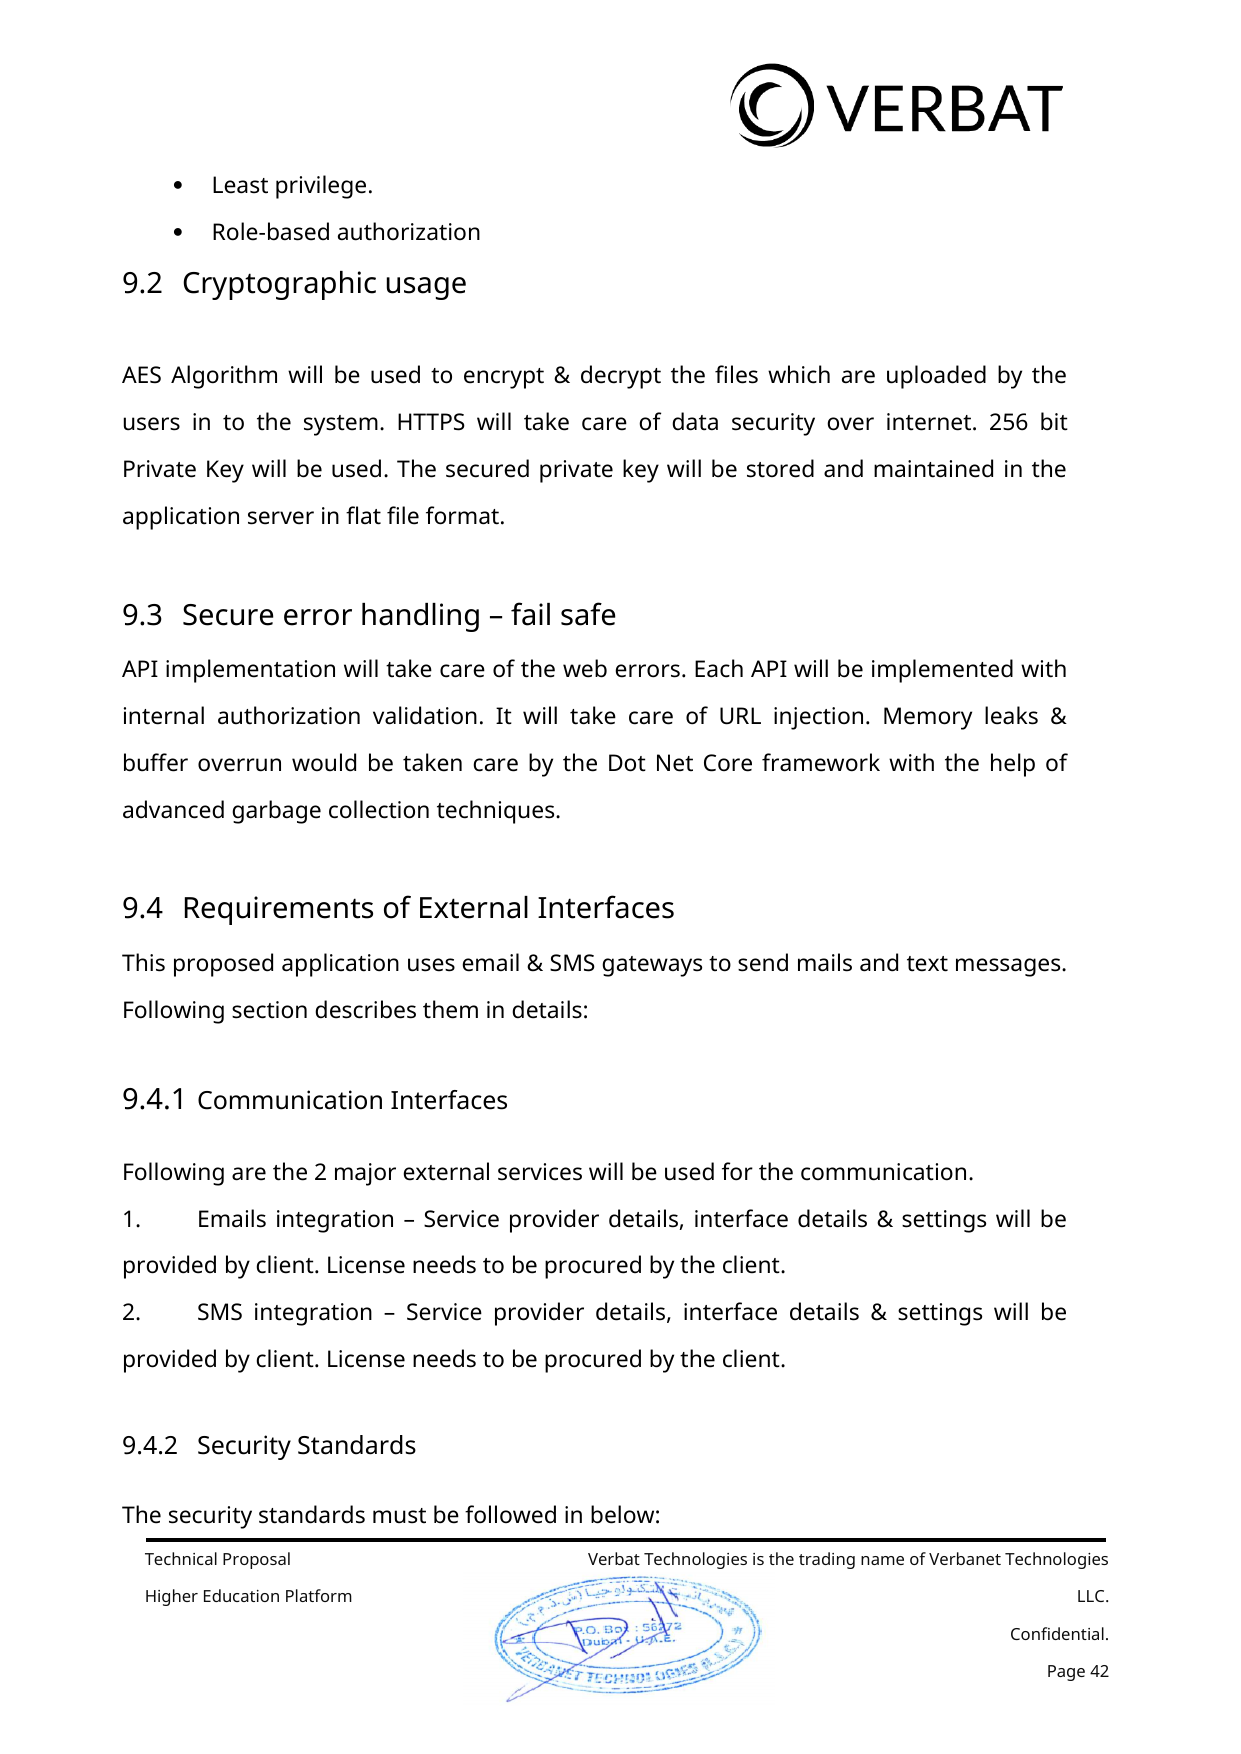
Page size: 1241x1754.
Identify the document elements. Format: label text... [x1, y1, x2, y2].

text API implementation will take care of the web errors. Each API will be implemented with internal authorization validation. It will take care of URL injection. Memory leaks & buffer overrun would be taken care by the Dot Net Core framework with the help of advanced garbage collection techniques. [122, 653, 1069, 825]
text AES Algorithm will be used to encrypt & decrypt the files which are uploaded by the users in to the system. HTTPS will take care of data security over internet. 256 bit Private Key will be used. The secured private key will be stored and maintained in the application server in flat file format. [122, 359, 1069, 531]
list Role-based authorization [174, 216, 1069, 247]
list Least privilege. [174, 169, 1069, 200]
text Following are the 2 major external services will be used for the communication. [122, 1156, 1069, 1187]
subtitle Requirements of External Interfaces [122, 888, 1069, 927]
text 1. Emails integration – Service provider details, interface details & settings will be provided by client. License needs to be procured by the client. [122, 1202, 1069, 1281]
text This proposed application uses email & SMS gateways to send mails and text messages. Following section describes them in details: [122, 947, 1069, 1025]
picture [462, 1571, 775, 1706]
subtitle Security Standards [122, 1427, 1069, 1462]
text The security standards must be followed in below: [122, 1499, 1069, 1530]
text 2. SMS integration – Service provider details, interface details & settings will be provided by client. License needs to be procured by the client. [122, 1296, 1069, 1374]
picture [726, 59, 1065, 147]
subtitle Cryptographic usage [122, 262, 1069, 302]
subtitle Secure error handling – fail safe [122, 594, 1069, 633]
subtitle Communication Interfaces [122, 1078, 1069, 1118]
